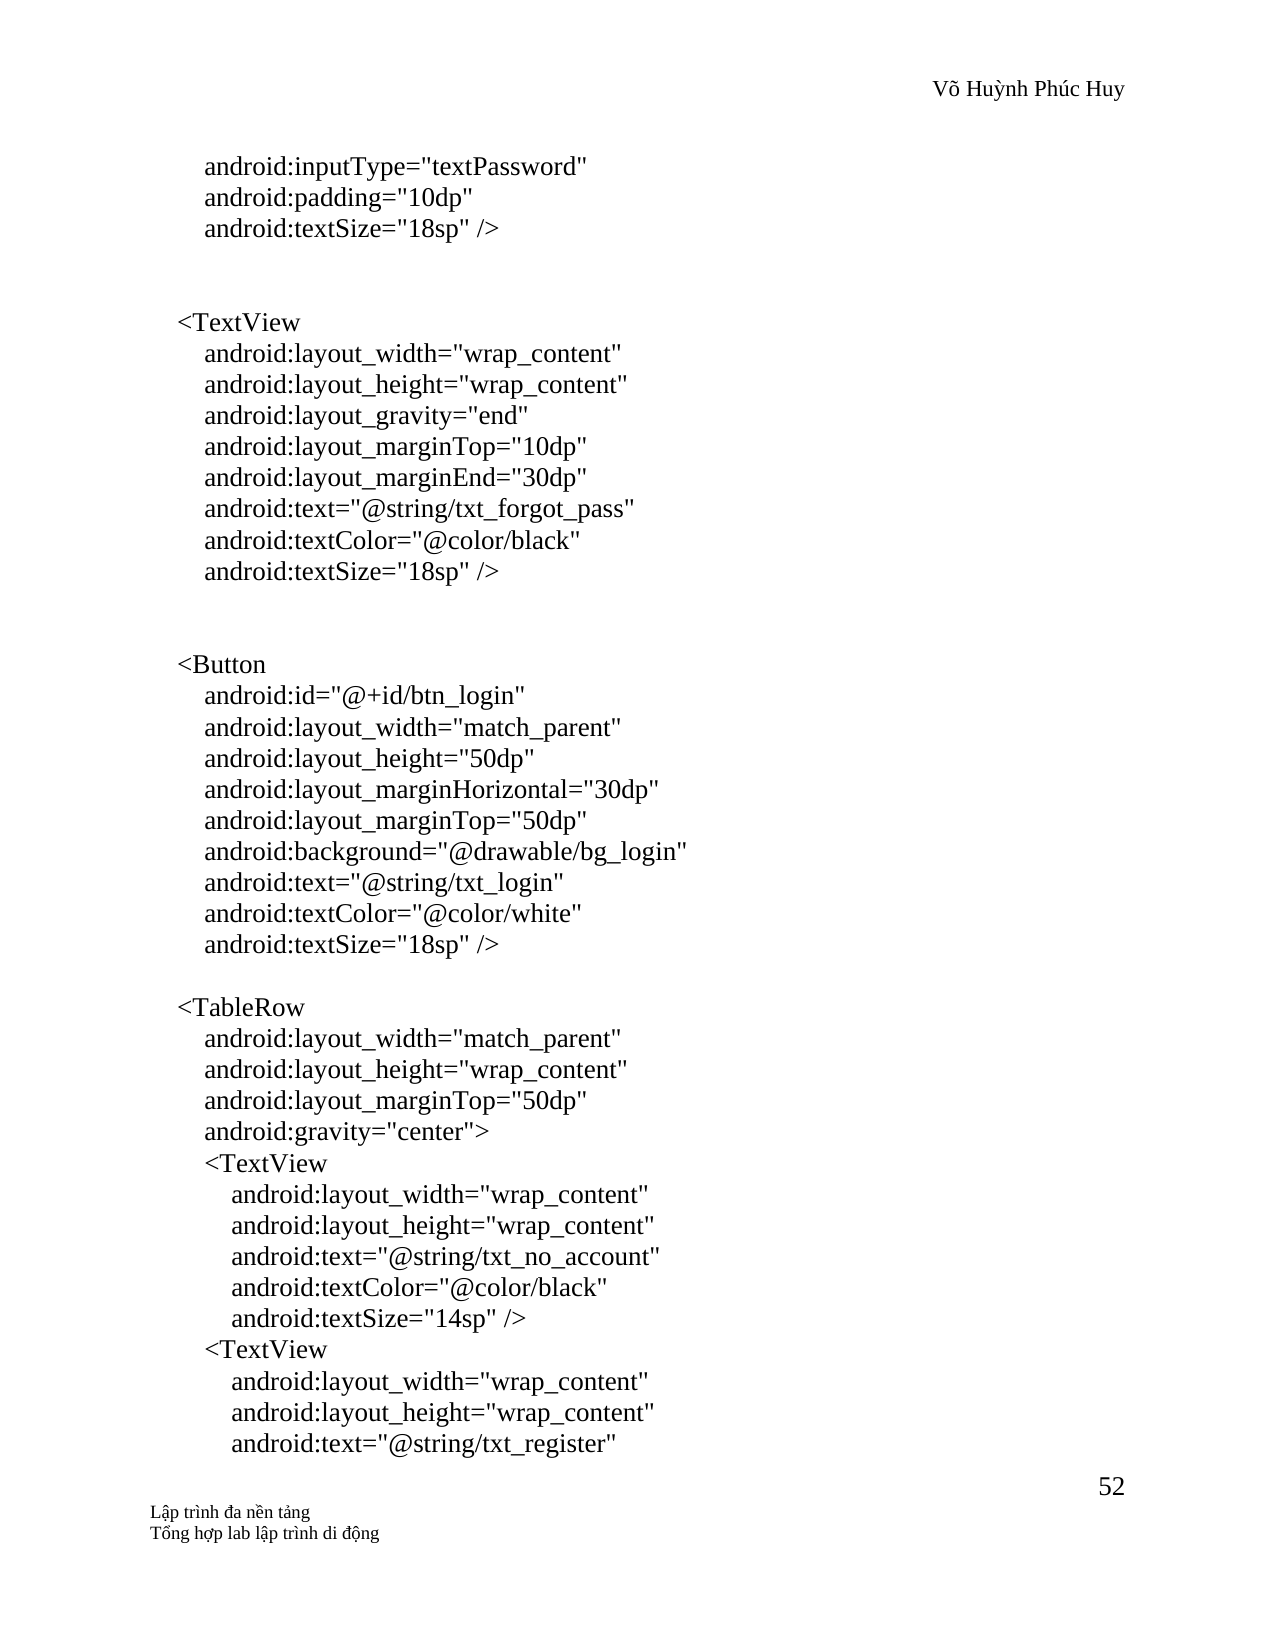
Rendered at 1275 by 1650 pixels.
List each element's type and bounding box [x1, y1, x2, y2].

text [150, 150, 1125, 1458]
